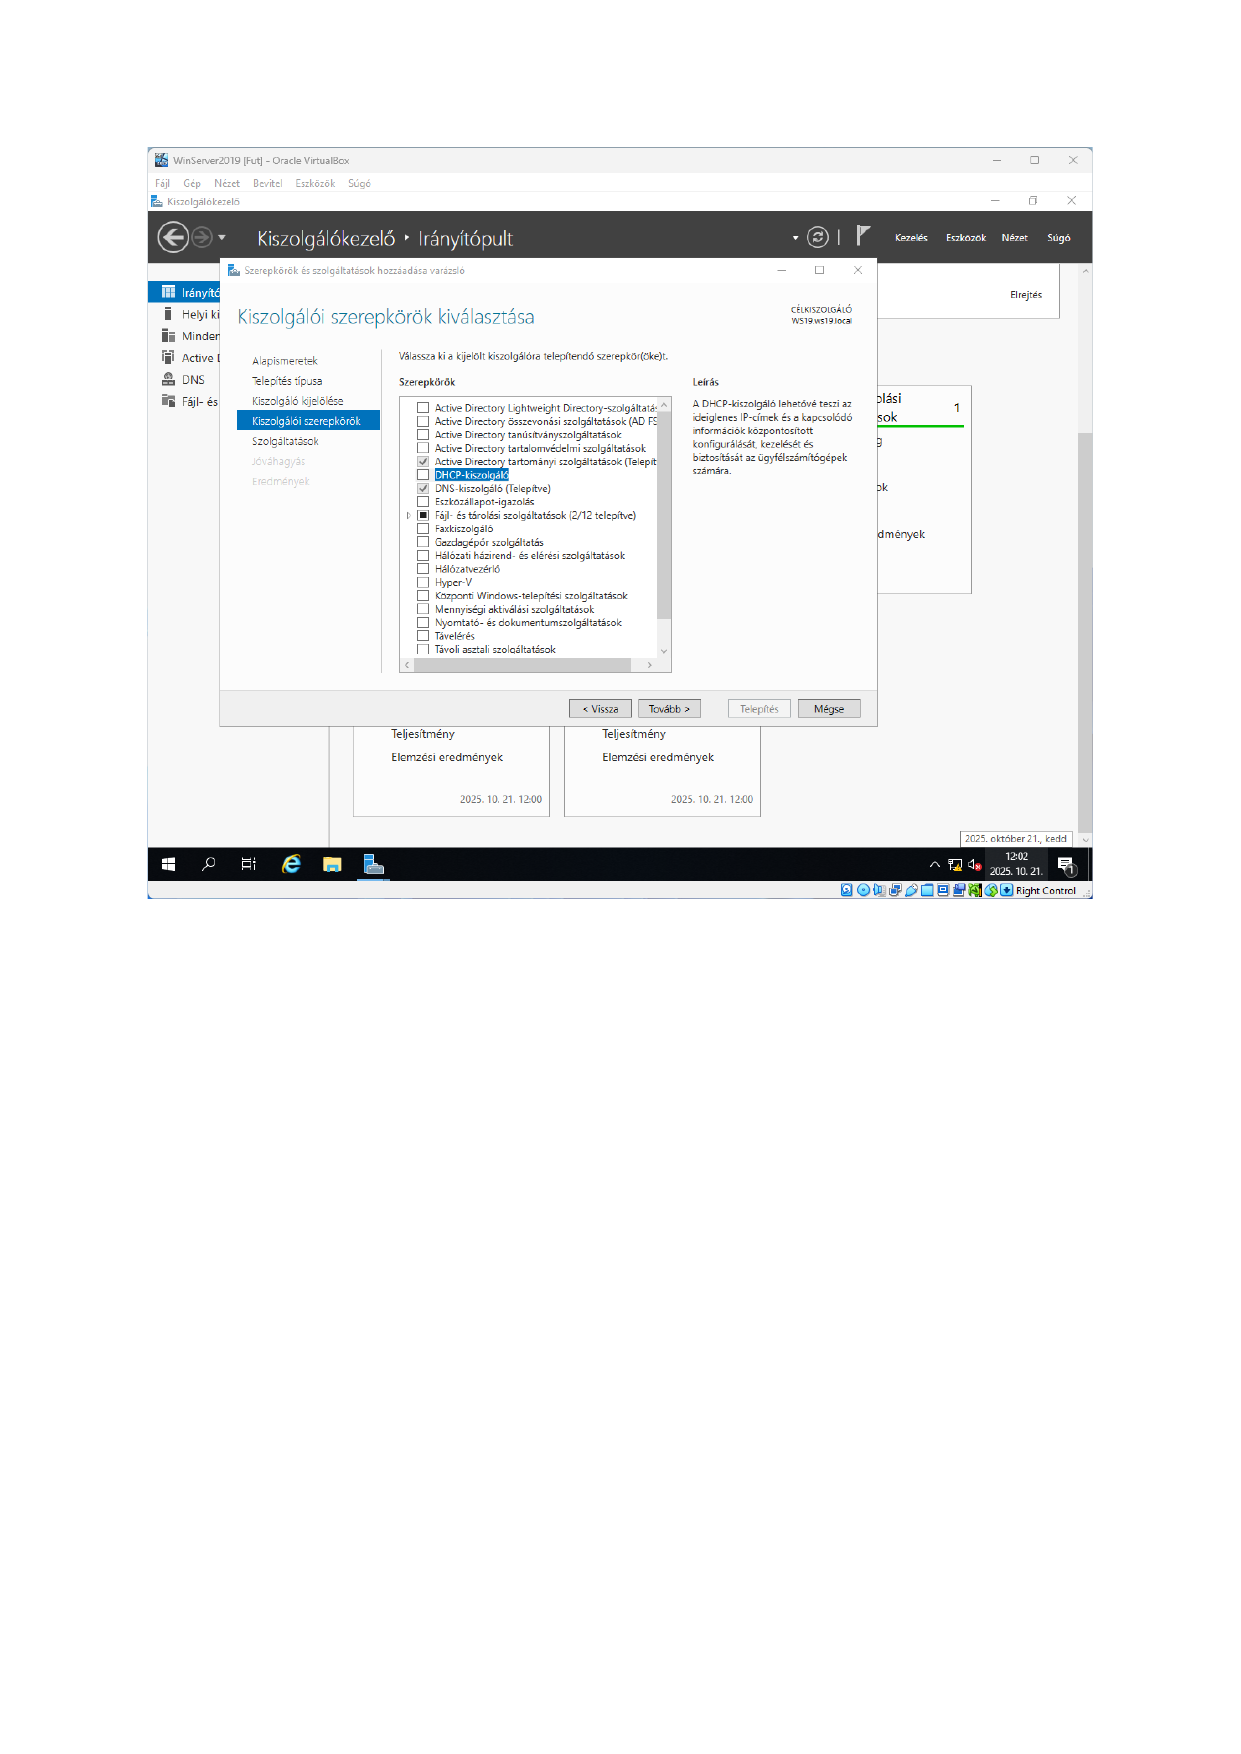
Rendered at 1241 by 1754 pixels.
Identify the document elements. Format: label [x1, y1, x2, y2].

picture [147, 147, 1093, 899]
